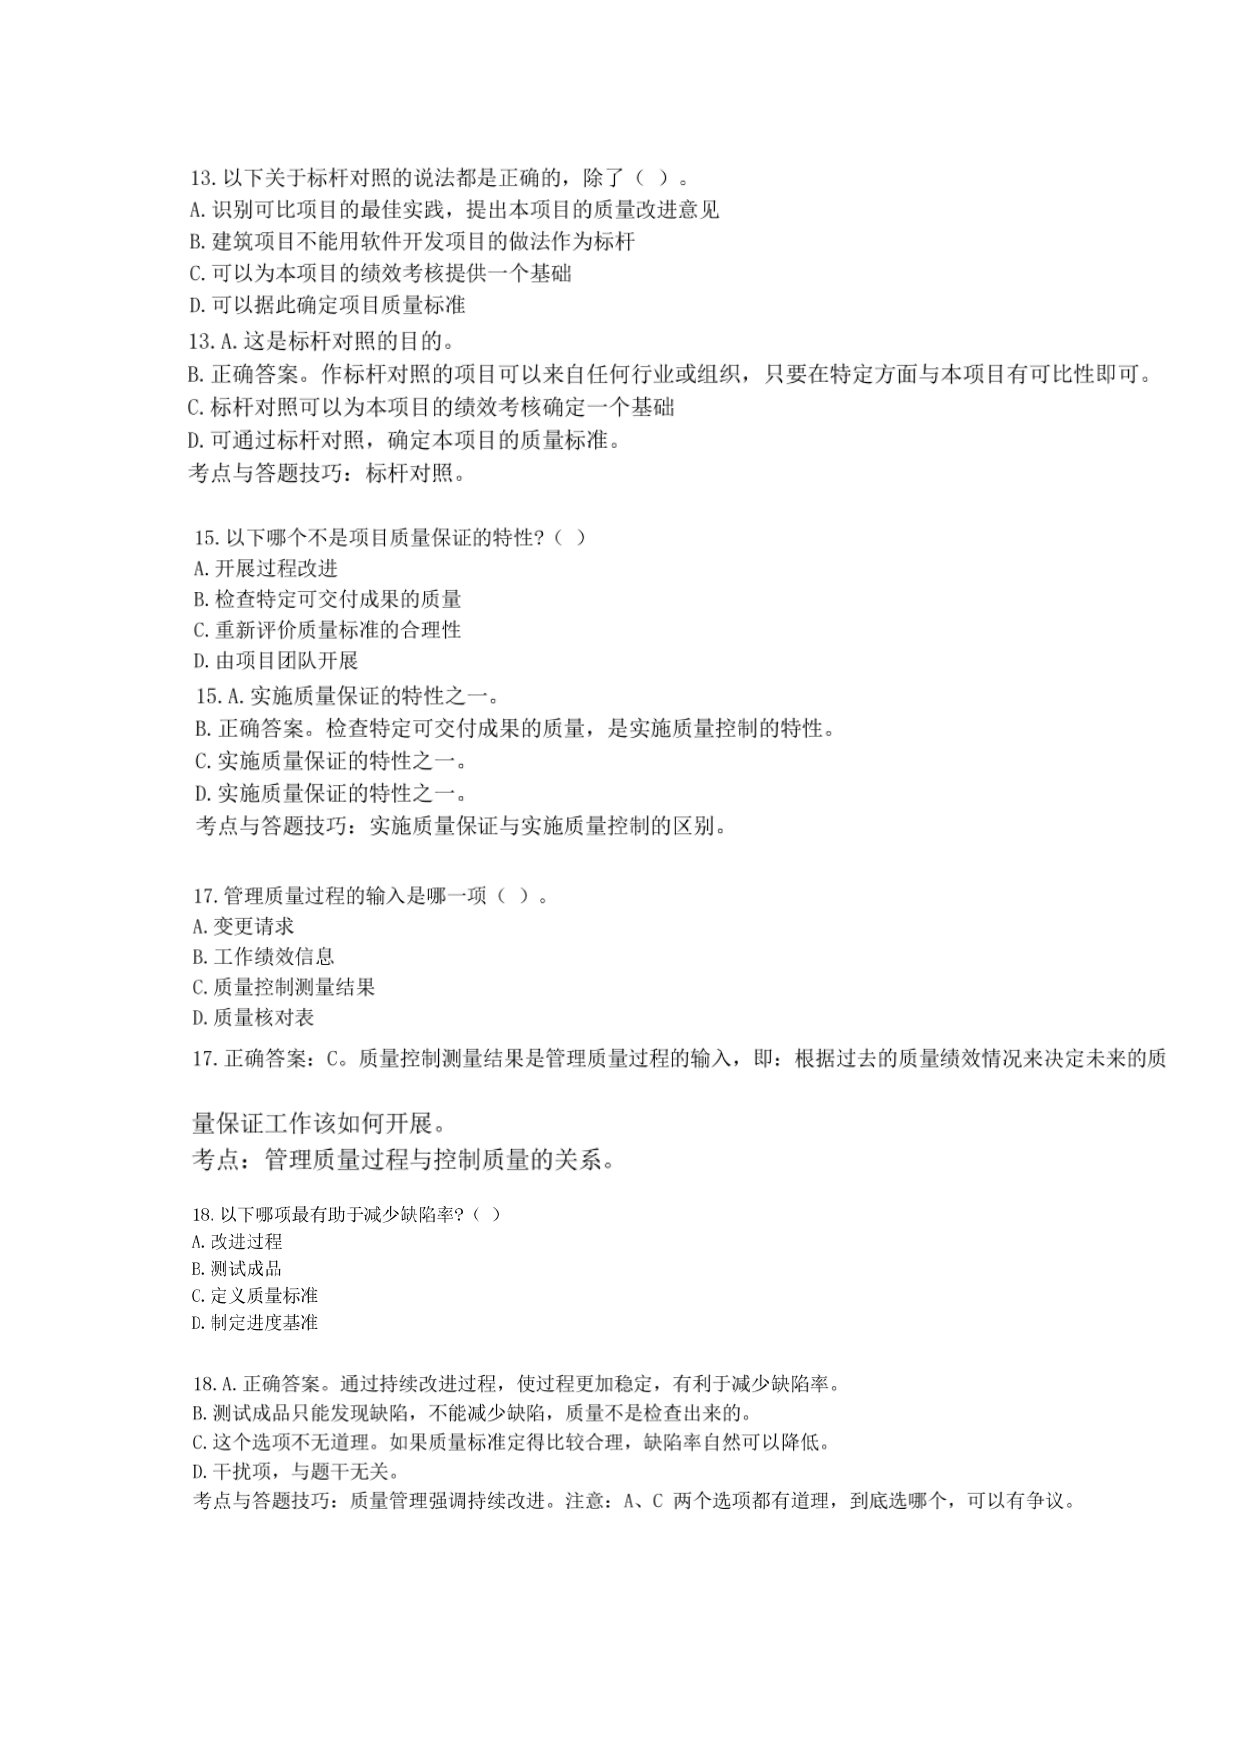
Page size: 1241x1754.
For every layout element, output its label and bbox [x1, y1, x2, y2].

picture [187, 162, 1154, 490]
picture [187, 1039, 1174, 1074]
picture [187, 1364, 1083, 1517]
picture [187, 1104, 625, 1179]
picture [187, 519, 602, 681]
picture [187, 682, 849, 850]
picture [187, 877, 593, 1031]
picture [187, 1202, 541, 1338]
